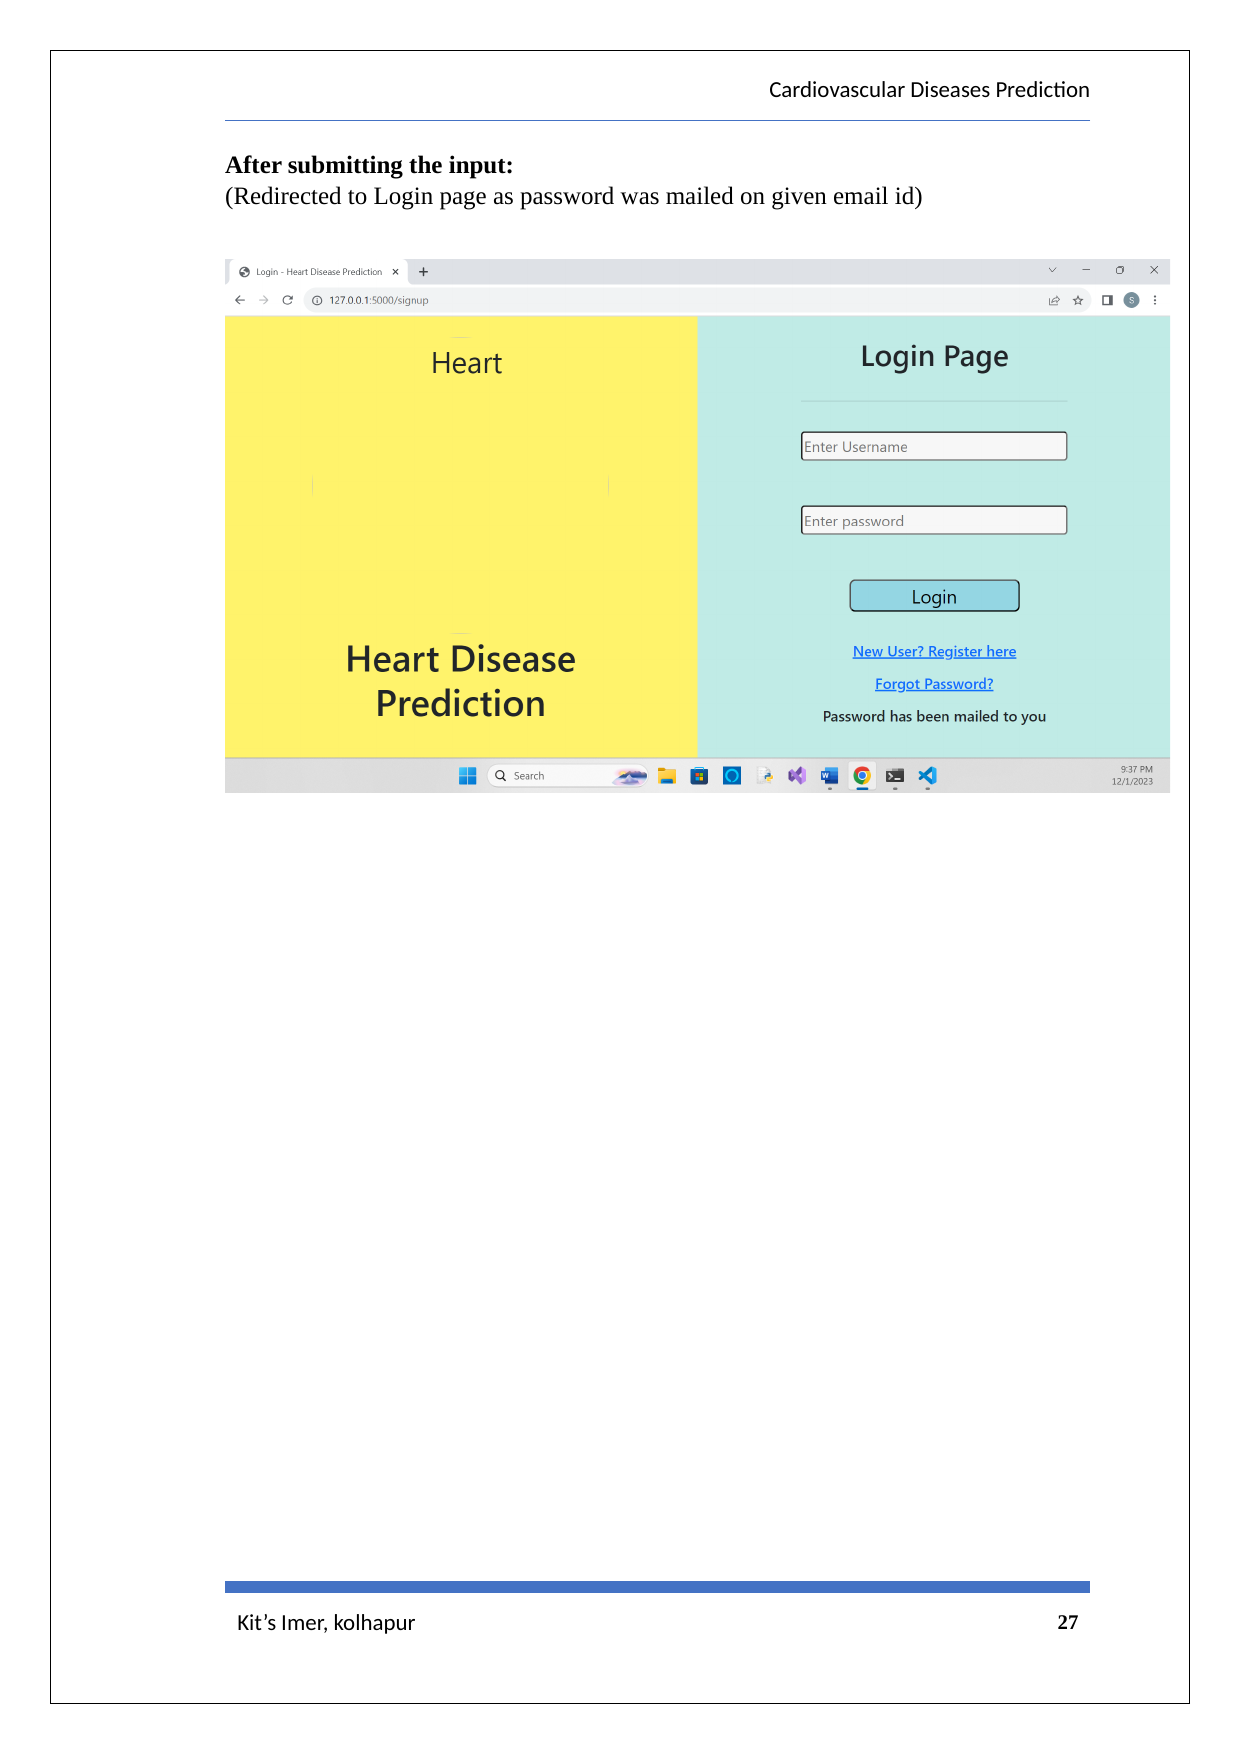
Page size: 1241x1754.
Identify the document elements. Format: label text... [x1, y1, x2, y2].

picture [225, 259, 1171, 793]
list (Redirected to Login page as password was mailed on given email id) [225, 181, 1090, 210]
list After submitting the input: [225, 150, 1090, 179]
